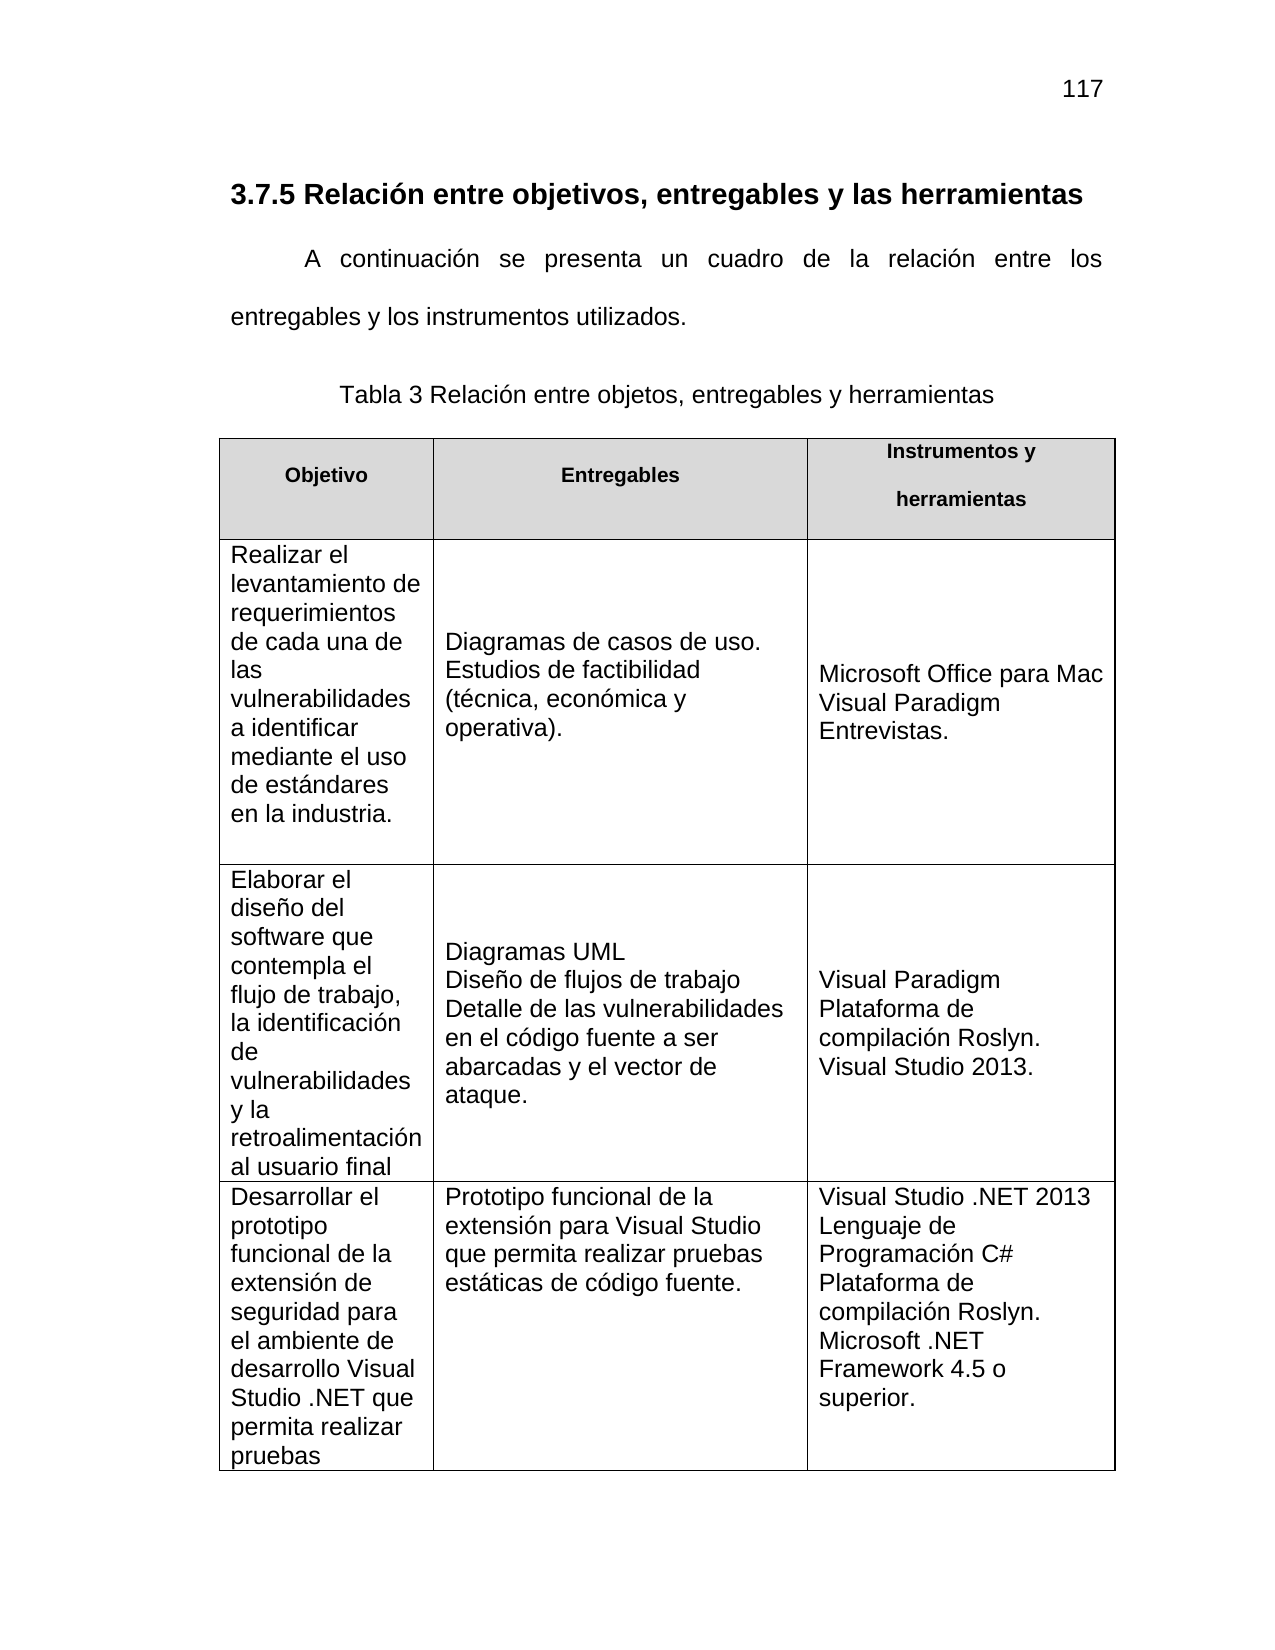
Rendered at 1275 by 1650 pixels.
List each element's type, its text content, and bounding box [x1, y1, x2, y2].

table_cell Diagramas UML Diseño de flujos de trabajo Detalle de las vulnerabilidades en el código fuente a ser abarcadas y el vector de ataque. [434, 865, 807, 1181]
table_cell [434, 1182, 807, 1469]
text A continuación se presenta un cuadro de la relación entre los entregables y los instrumentos utilizados. [230, 244, 1104, 331]
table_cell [220, 1182, 433, 1469]
table_cell Elaborar el diseño del software que contempla el flujo de trabajo, la identificación de vulnerabilidades y la retroalimentación al usuario final [220, 865, 433, 1181]
subtitle Tabla 3 Relación entre objetos, entregables y herramientas [230, 380, 1104, 409]
table_cell Microsoft Office para Mac Visual Paradigm Entrevistas. [808, 540, 1114, 864]
table_cell Realizar el levantamiento de requerimientos de cada una de las vulnerabilidades a identificar mediante el uso de estándares en la industria. [220, 540, 433, 864]
table_header Objetivo [220, 439, 433, 539]
table_header Entregables [434, 439, 807, 539]
table_cell Diagramas de casos de uso. Estudios de factibilidad (técnica, económica y operativa). [434, 540, 807, 864]
table_header Instrumentos y herramientas [808, 439, 1114, 539]
table_cell Visual Paradigm Plataforma de compilación Roslyn. Visual Studio 2013. [808, 865, 1114, 1181]
subtitle 3.7.5 Relación entre objetivos, entregables y las herramientas [230, 177, 1104, 211]
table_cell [808, 1182, 1114, 1469]
